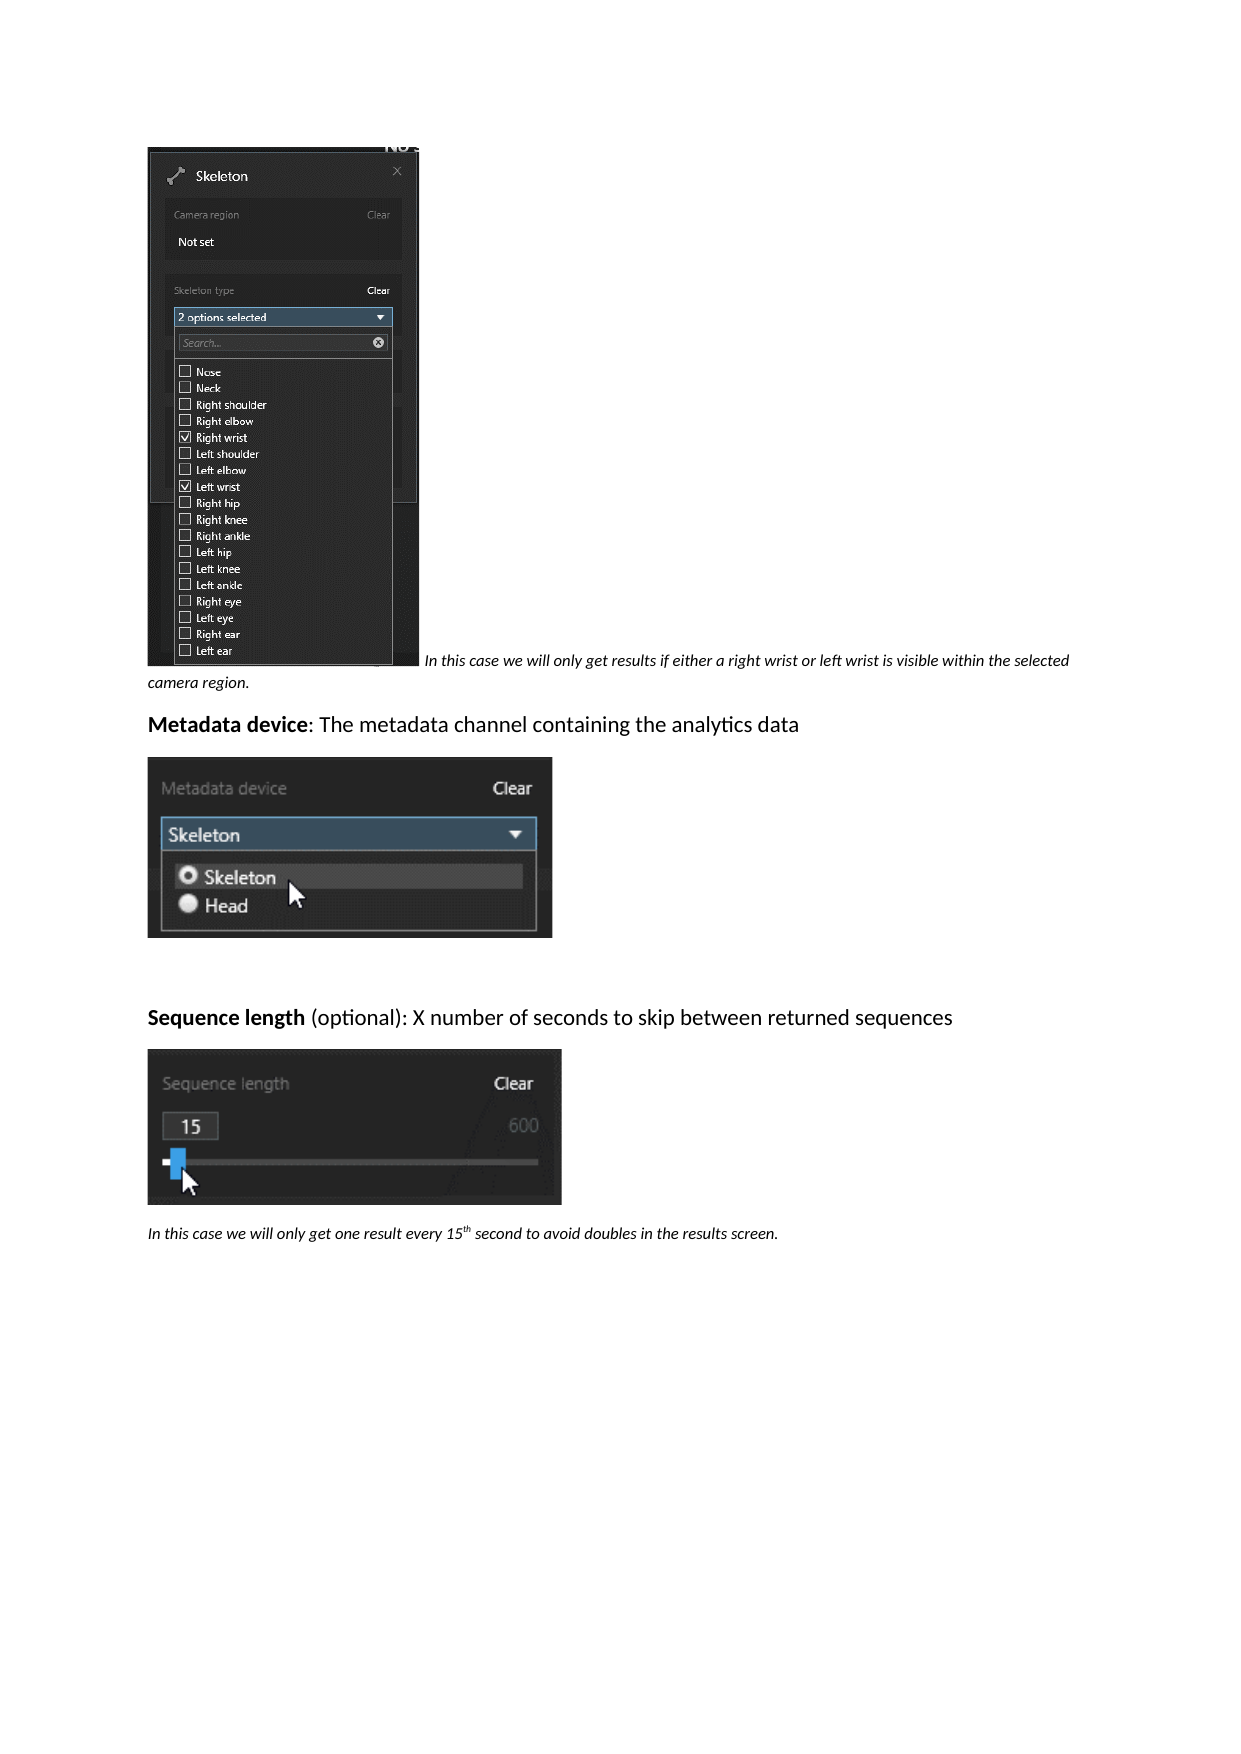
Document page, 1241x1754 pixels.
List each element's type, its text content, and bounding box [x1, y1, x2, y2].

text Sequence length (optional): X number of seconds to skip between returned sequences [148, 1003, 1093, 1031]
picture [147, 147, 420, 667]
picture [147, 1049, 562, 1205]
text In this case we will only get one result every 15th second to avoid doubles in the results screen. [148, 1223, 1093, 1244]
text Metadata device: The metadata channel containing the analytics data [148, 711, 1093, 739]
picture [147, 757, 553, 938]
